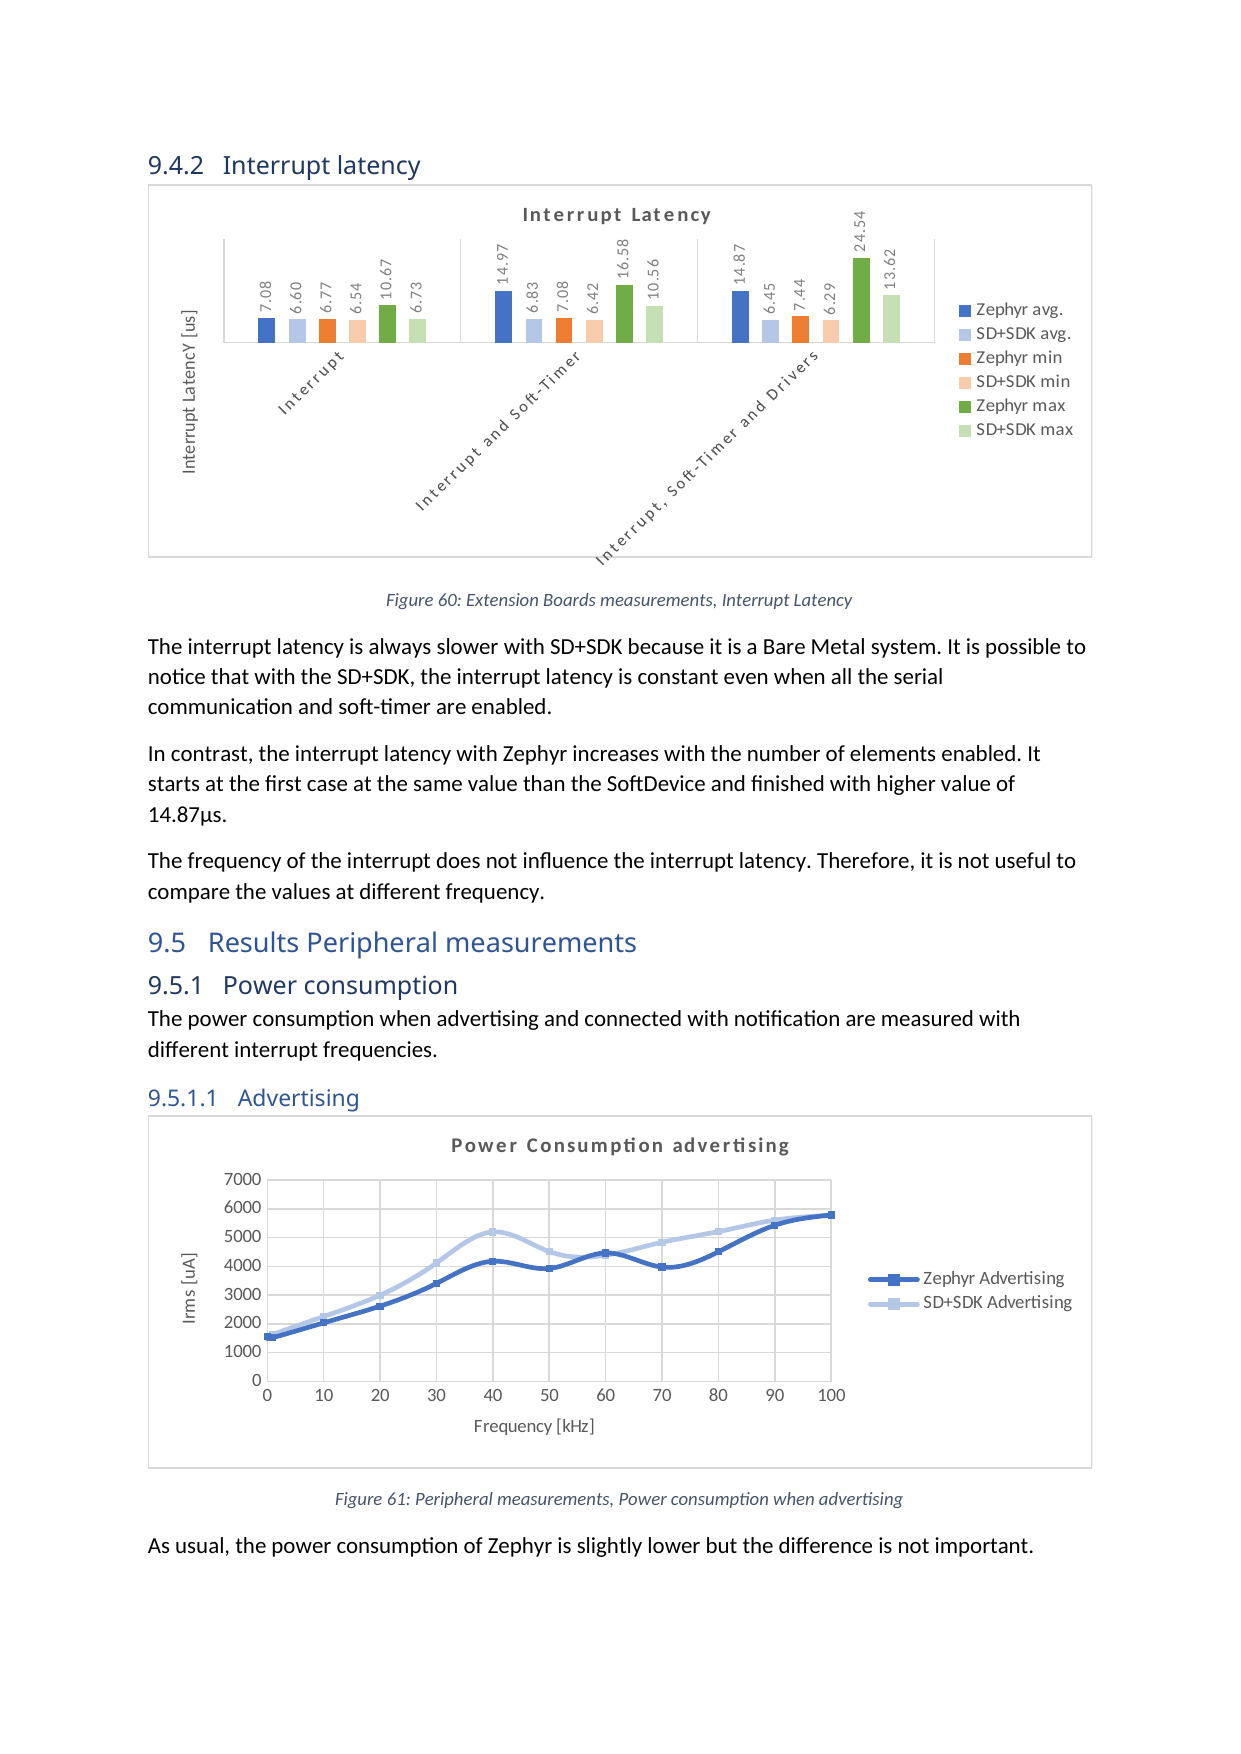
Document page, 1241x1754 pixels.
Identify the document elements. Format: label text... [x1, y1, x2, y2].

text In contrast, the interrupt latency with Zephyr increases with the number of elements enabled. It starts at the first case at the same value than the SoftDevice and finished with higher value of 14.87µs. [148, 739, 1093, 828]
subtitle Advertising [148, 1082, 1093, 1113]
text As usual, the power consumption of Zephyr is slightly lower but the difference is not important. [148, 1531, 1093, 1559]
text The frequency of the interrupt does not influence the interrupt latency. Therefore, it is not useful to compare the values at different frequency. [148, 847, 1093, 905]
text Figure 61: Peripheral measurements, Power consumption when advertising [148, 1487, 1093, 1510]
subtitle Power consumption [148, 968, 1093, 1002]
text Figure 60: Extension Boards measurements, Interrupt Latency [148, 588, 1093, 611]
subtitle Results Peripheral measurements [148, 924, 1093, 961]
text The power consumption when advertising and connected with notification are measured with different interrupt frequencies. [148, 1004, 1093, 1063]
subtitle Interrupt latency [148, 148, 1093, 182]
text The interrupt latency is always slower with SD+SDK because it is a Bare Metal system. It is possible to notice that with the SD+SDK, the interrupt latency is constant even when all the serial communication and soft-timer are enabled. [148, 632, 1093, 721]
